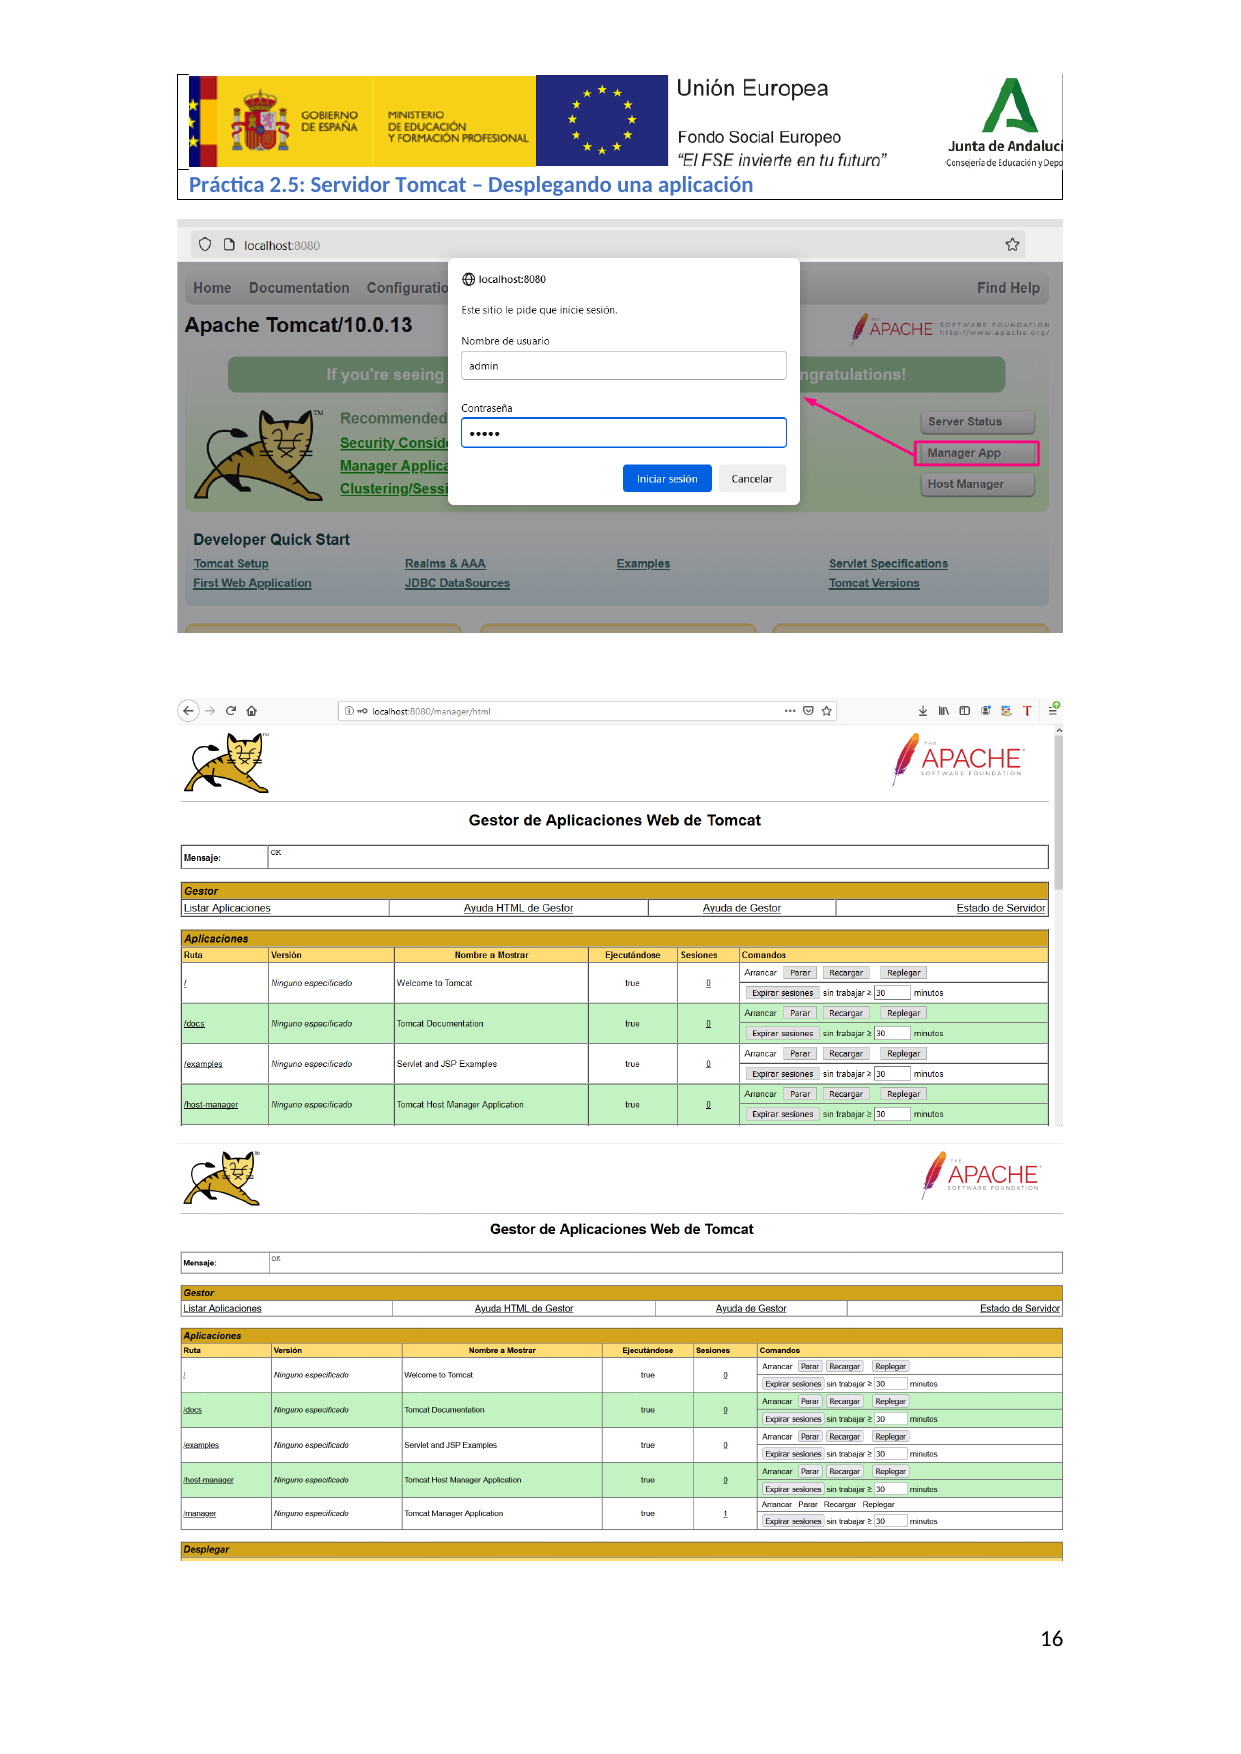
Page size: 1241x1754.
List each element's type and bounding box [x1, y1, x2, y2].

picture [177, 698, 1063, 1126]
picture [177, 219, 1063, 633]
picture [177, 1143, 1063, 1561]
picture [188, 74, 1063, 170]
